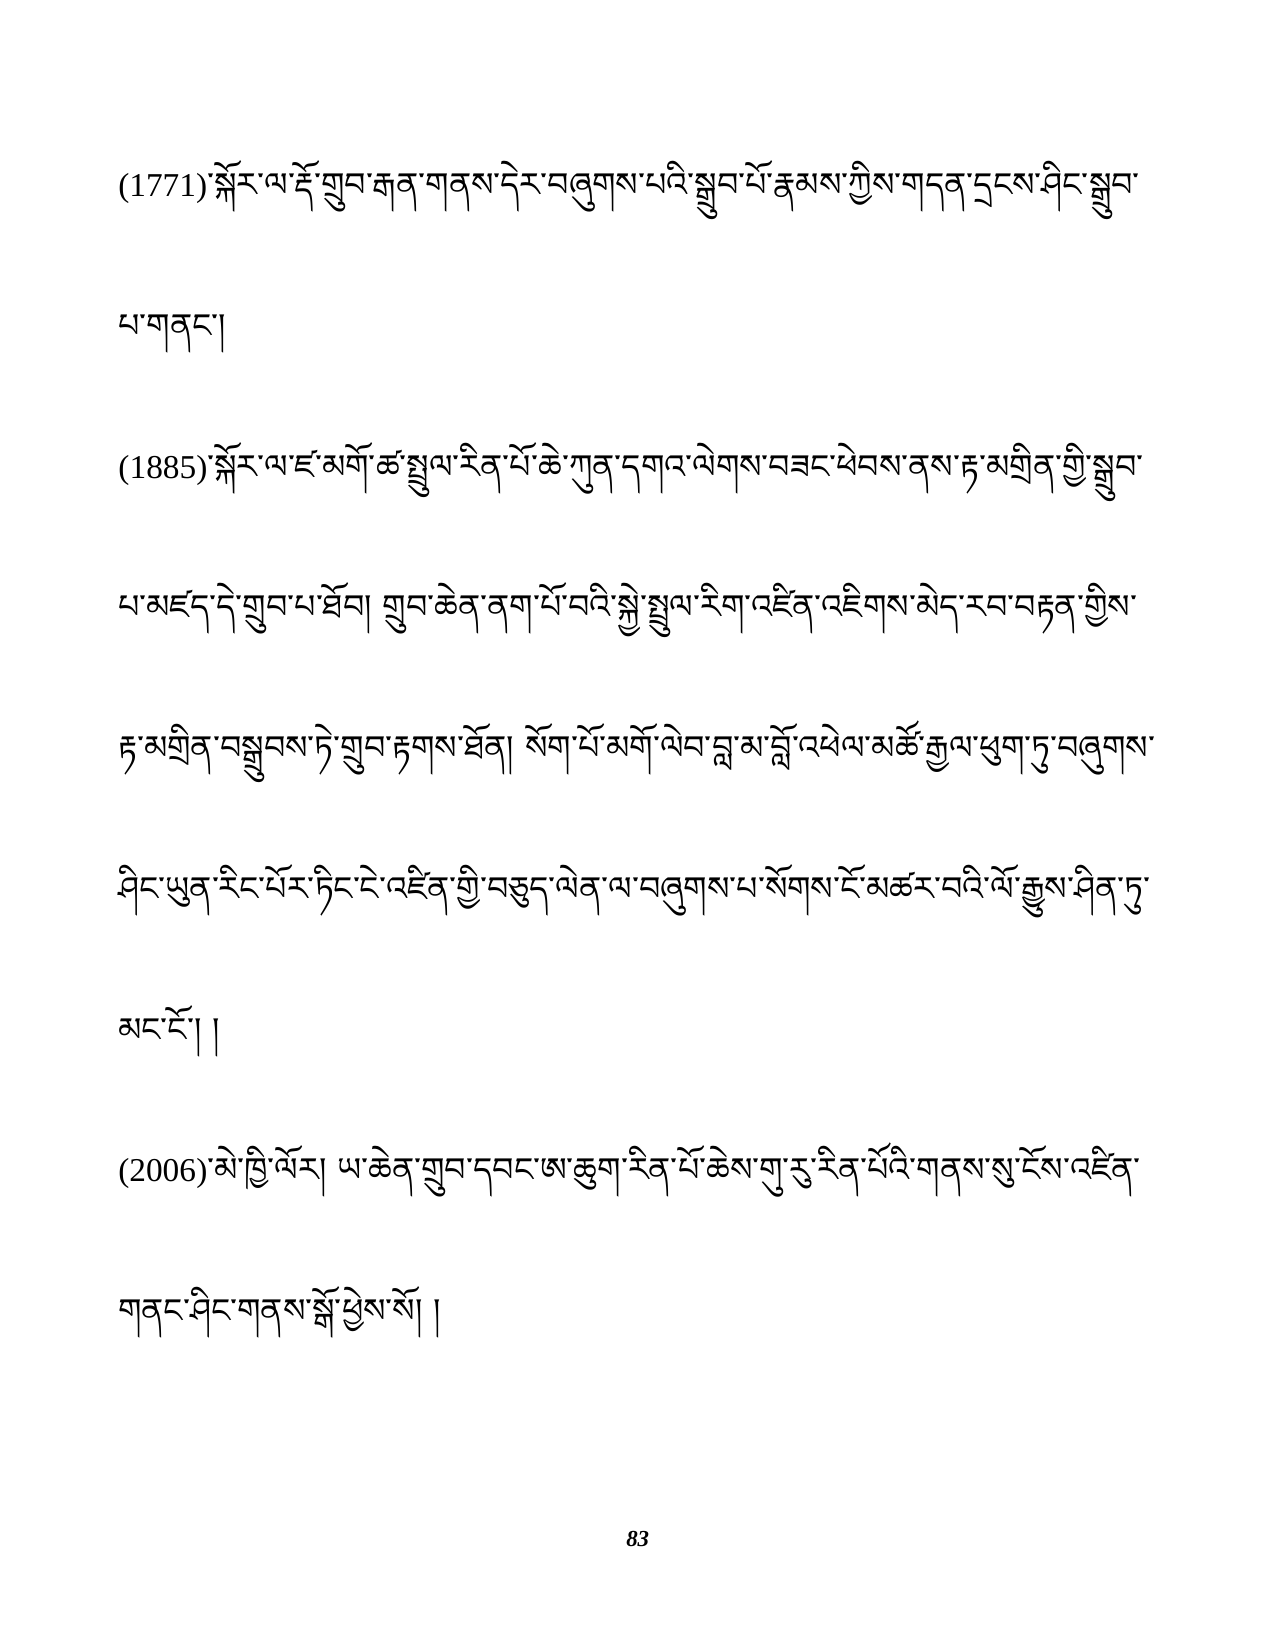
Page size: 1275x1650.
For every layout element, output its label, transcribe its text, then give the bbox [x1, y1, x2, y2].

text (2006)་མེ་ཁྱི་ལོར། ཡ་ཆེན་གྲུབ་དབང་ཨ་ཆུག་རིན་པོ་ཆེས་གུ་རུ་རིན་པོའི་གནས་སུ་ངོས་འཛིན་གནང་ཤིང་གནས་སྒོ་ཕྱེས་སོ། ། [118, 1133, 1157, 1367]
text (1771)་སྐོར་ལ་རྡོ་གྲུབ་རྒན་གནས་དེར་བཞུགས་པའི་སྒྲུབ་པོ་རྣམས་ཀྱིས་གདན་དྲངས་ཤིང་སྒྲུབ་པ་གནང་། [118, 148, 1157, 382]
text (1885)་སྐོར་ལ་ཛ་མགོ་ཚ་སྤྲུལ་རིན་པོ་ཆེ་ཀུན་དགའ་ལེགས་བཟང་ཕེབས་ནས་རྟ་མགྲིན་གྱི་སྒྲུབ་པ་མཛད་དེ་གྲུབ་པ་ཐོབ། གྲུབ་ཆེན་ནག་པོ་བའི་སྐྱེ་སྤྲུལ་རིག་འཛིན་འཇིགས་མེད་རབ་བརྟན་གྱིས་རྟ་མགྲིན་བསྒྲུབས་ཏེ་གྲུབ་རྟགས་ཐོན། སོག་པོ་མགོ་ལེབ་བླ་མ་བློ་འཕེལ་མཚོ་རྒྱལ་ཕུག་ཏུ་བཞུགས་ཤིང་ཡུན་རིང་པོར་ཏིང་ངེ་འཛིན་གྱི་བཅུད་ལེན་ལ་བཞུགས་པ་སོགས་ངོ་མཚར་བའི་ལོ་རྒྱུས་ཤིན་ཏུ་མང་ངོ་། ། [118, 429, 1157, 1086]
